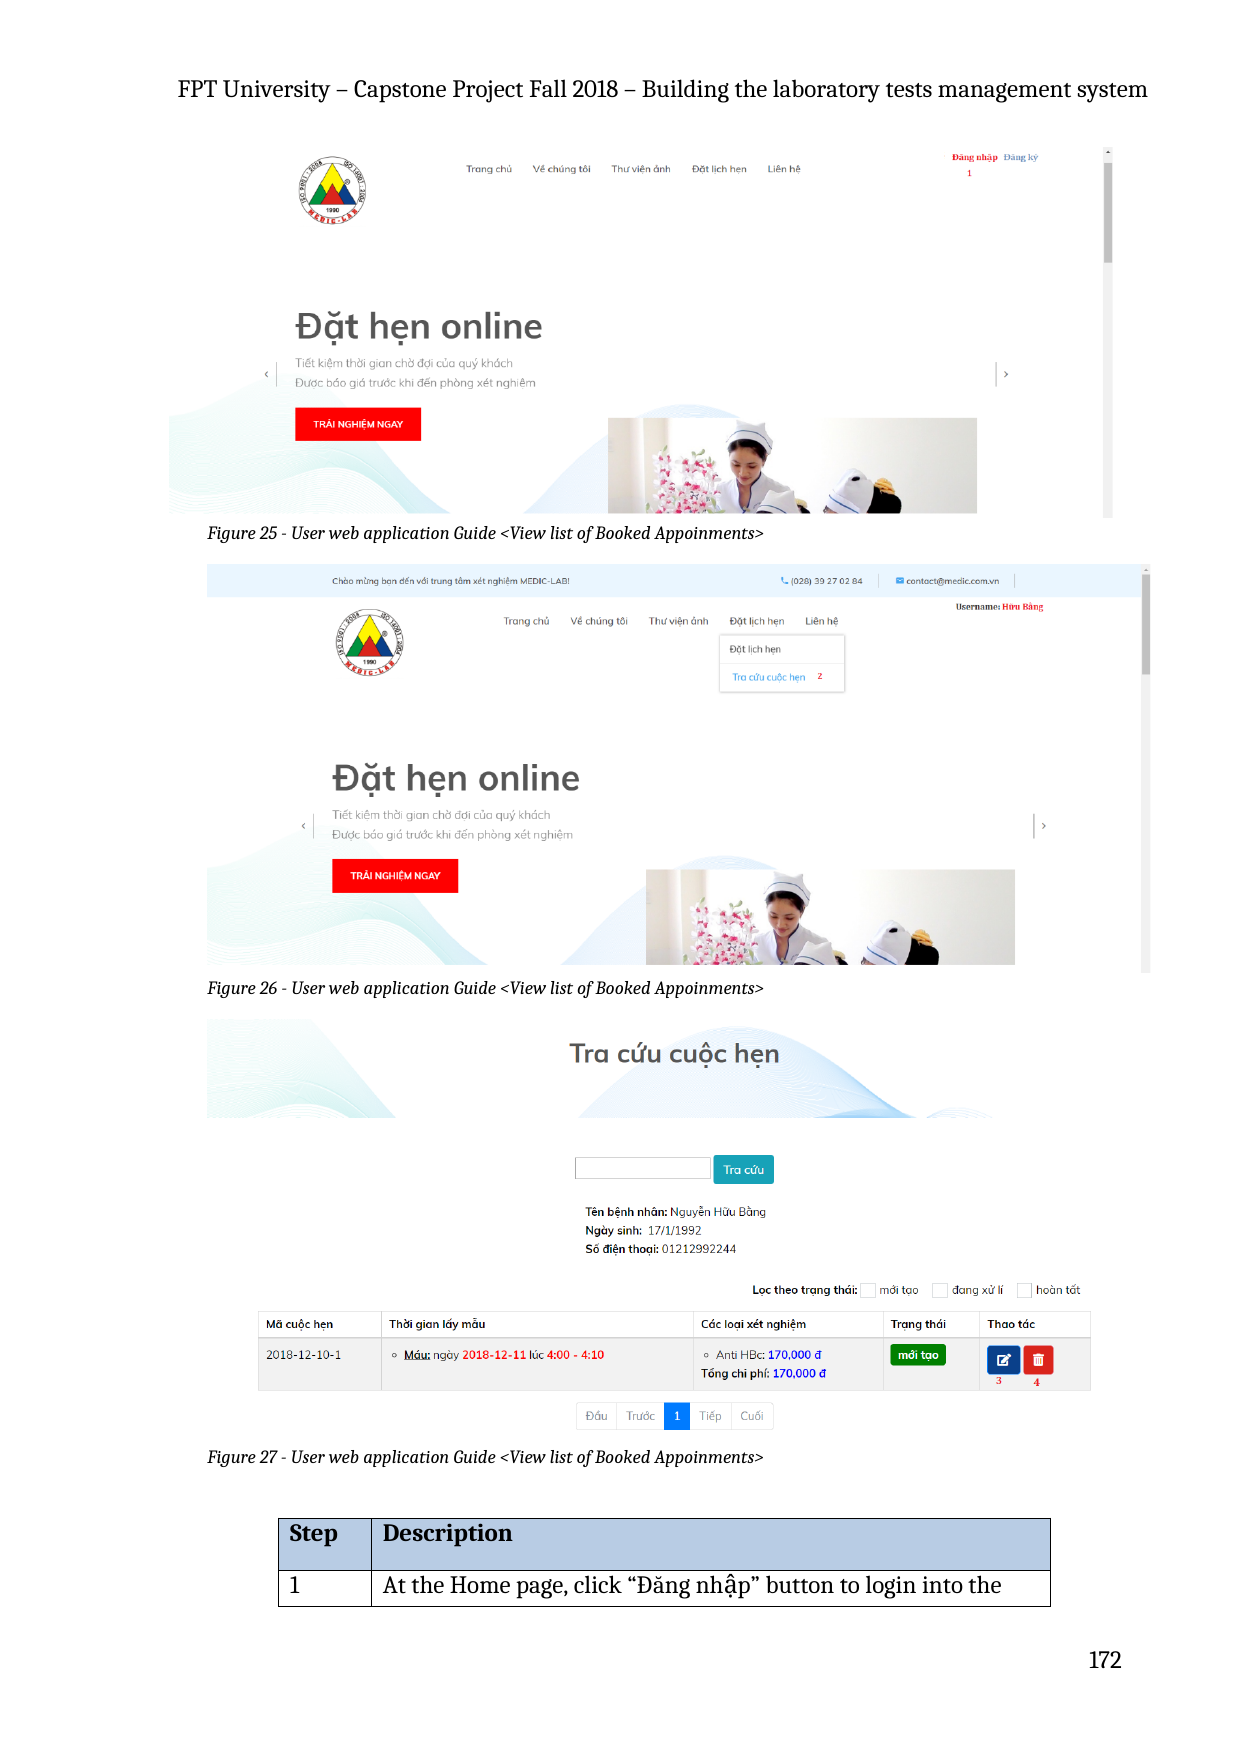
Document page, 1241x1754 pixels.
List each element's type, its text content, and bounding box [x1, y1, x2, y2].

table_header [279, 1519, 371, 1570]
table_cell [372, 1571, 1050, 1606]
text Figure 25 - User web application Guide <View list of Booked Appoinments> [207, 522, 1122, 544]
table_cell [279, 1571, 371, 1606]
picture [207, 1019, 1151, 1442]
picture [207, 564, 1151, 973]
picture [169, 147, 1113, 518]
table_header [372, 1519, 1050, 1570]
text Figure 26 - User web application Guide <View list of Booked Appoinments> [207, 977, 1122, 999]
text Figure 27 - User web application Guide <View list of Booked Appoinments> [207, 1446, 1122, 1468]
